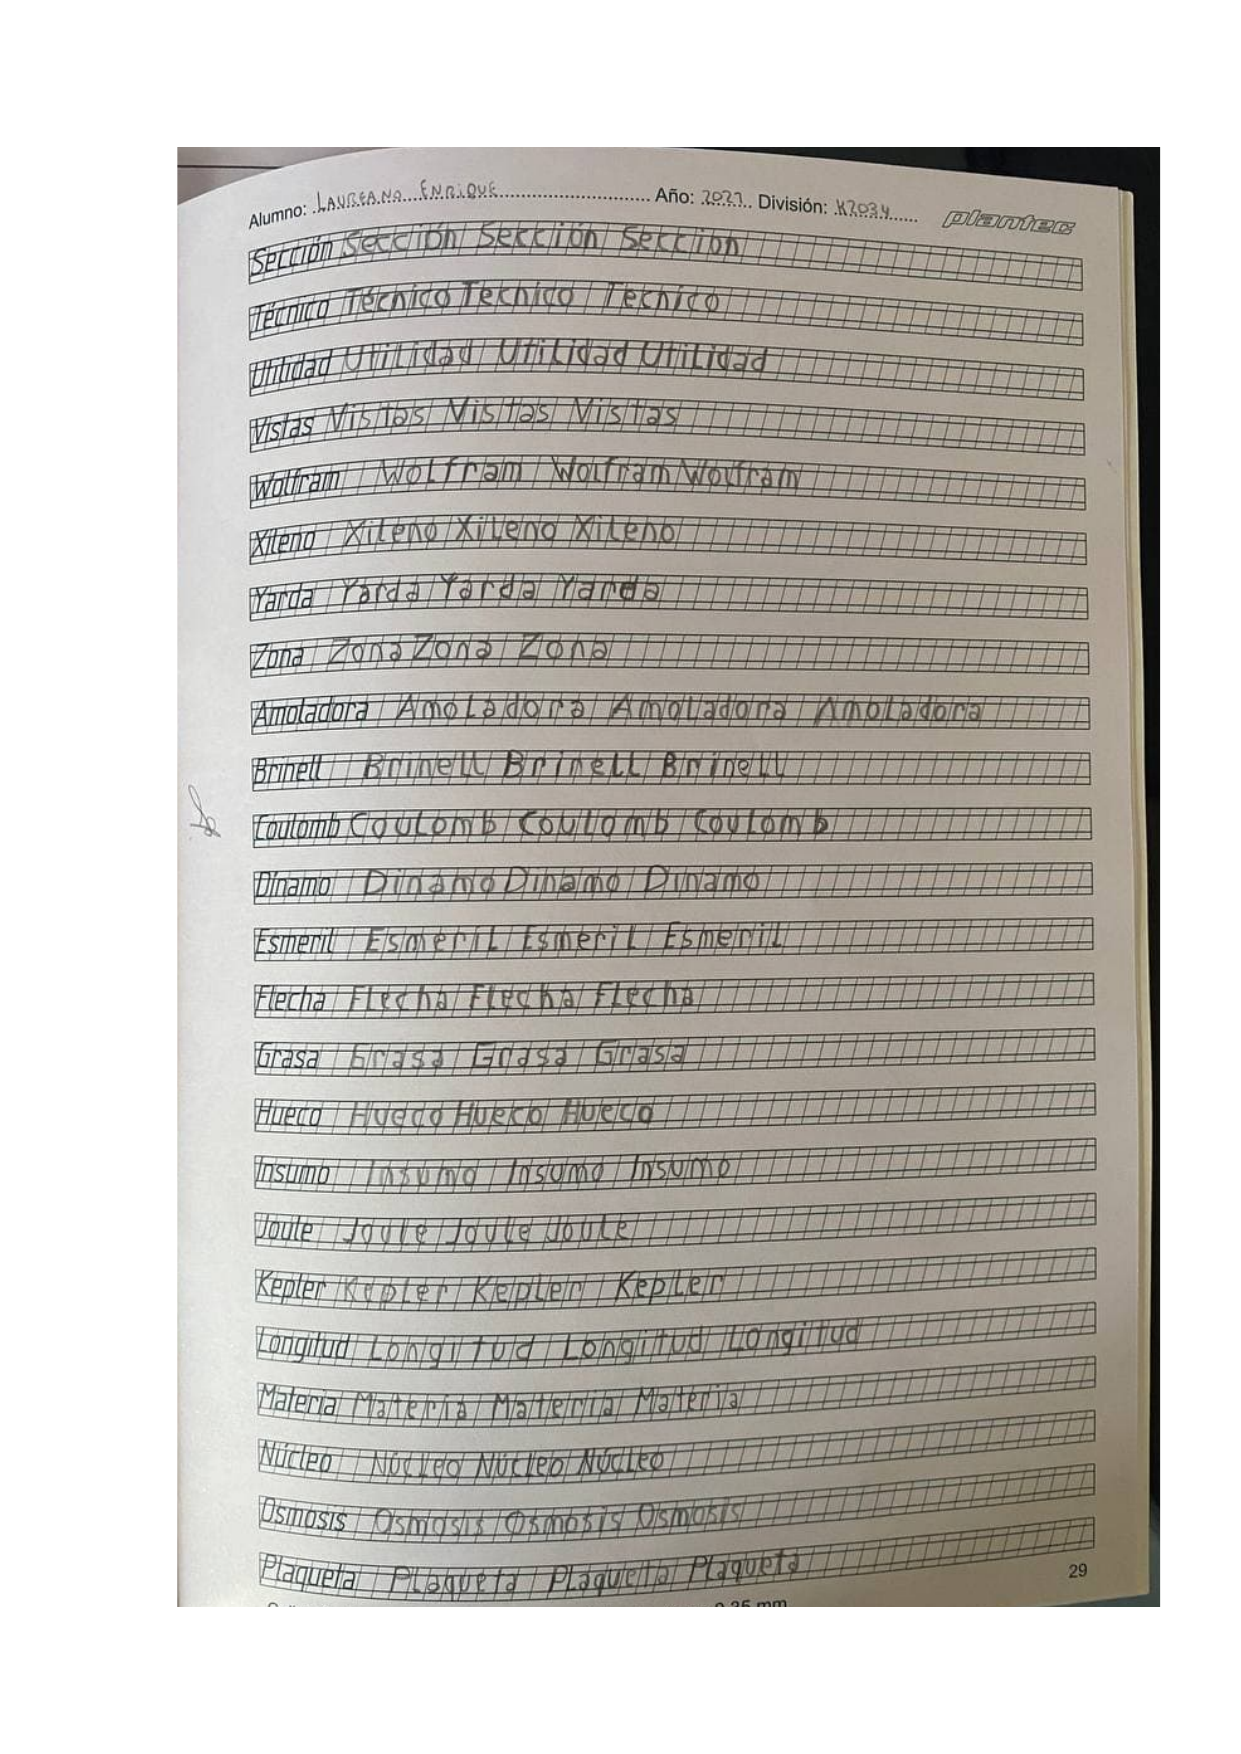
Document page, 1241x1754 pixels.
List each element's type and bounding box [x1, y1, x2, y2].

picture [177, 147, 1161, 1607]
